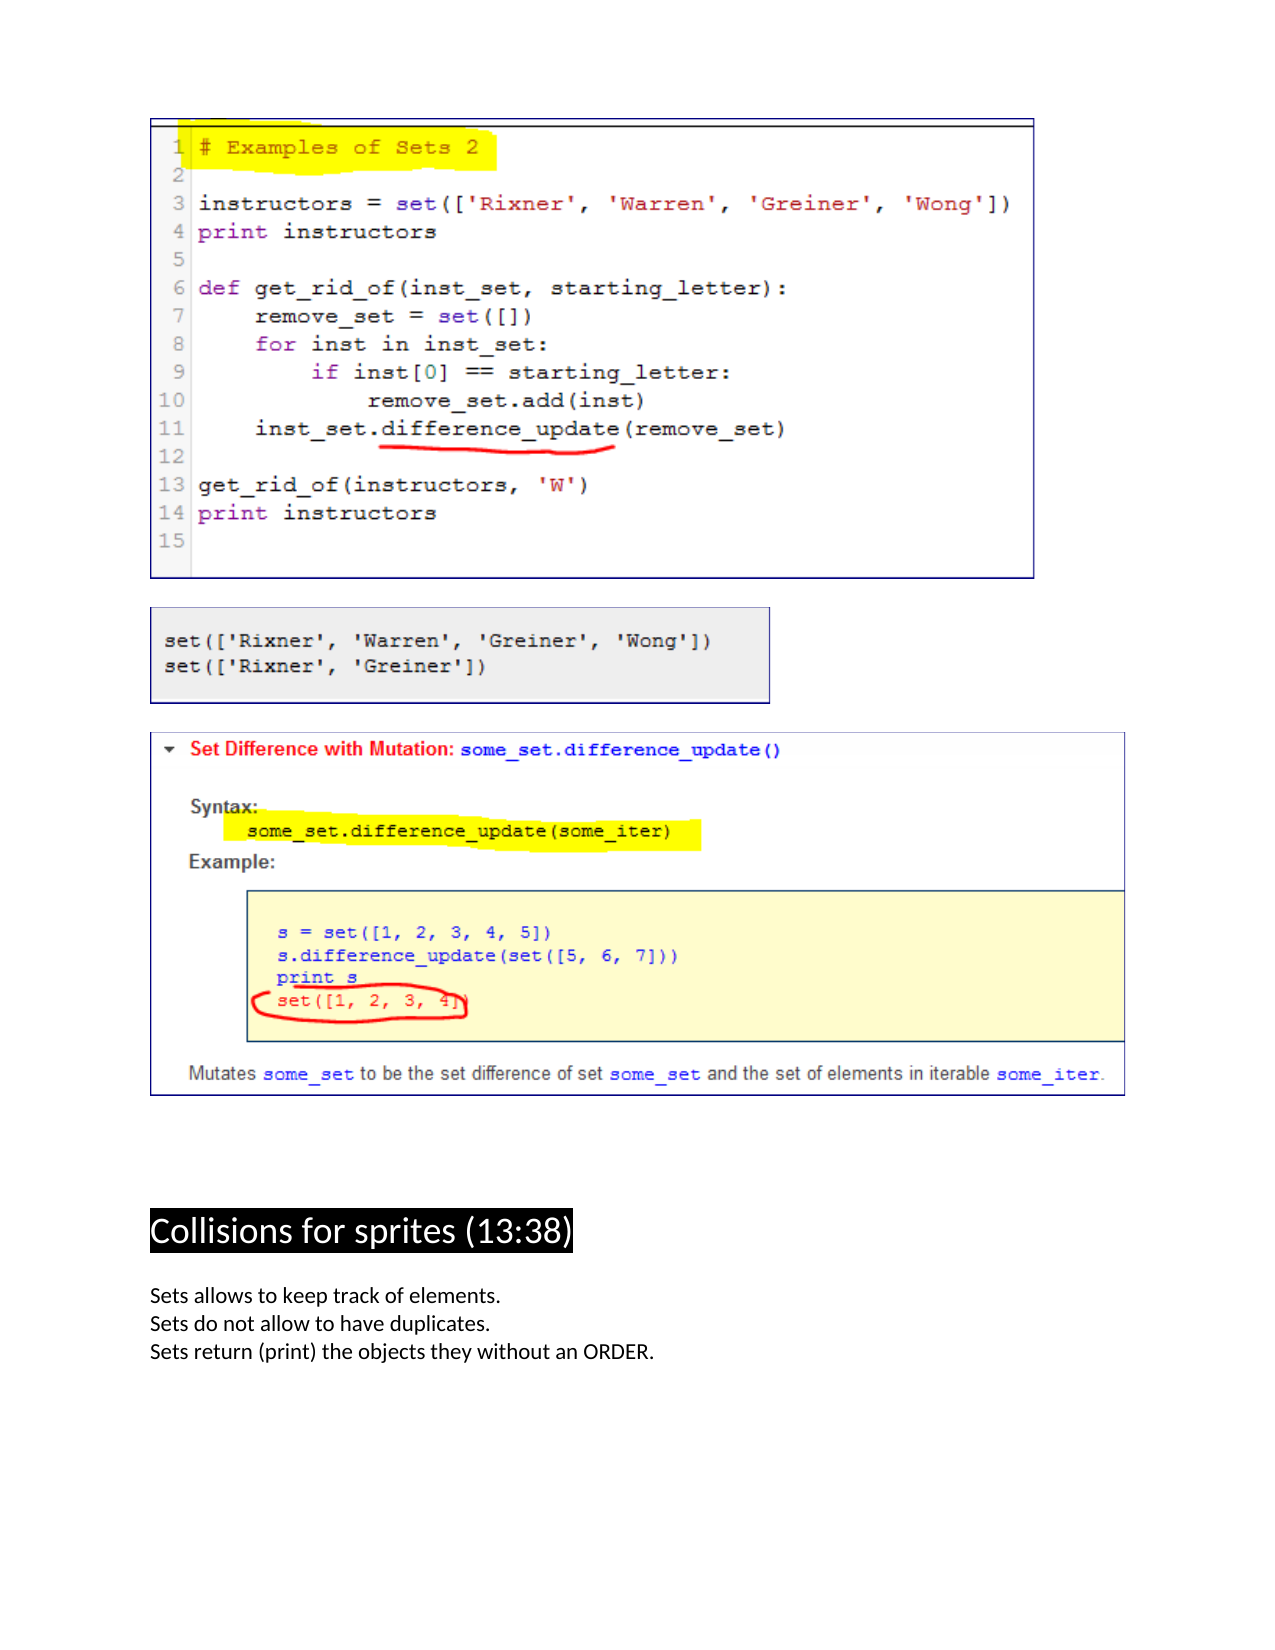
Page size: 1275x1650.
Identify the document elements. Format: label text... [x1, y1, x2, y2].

picture [150, 607, 771, 704]
text Collisions for sprites (13:38) [150, 1207, 1125, 1253]
text Sets do not allow to have duplicates. [150, 1309, 1125, 1337]
picture [150, 732, 1125, 1096]
text Sets return (print) the objects they without an ORDER. [150, 1337, 1125, 1365]
picture [150, 118, 1035, 579]
text Sets allows to keep track of elements. [150, 1281, 1125, 1309]
